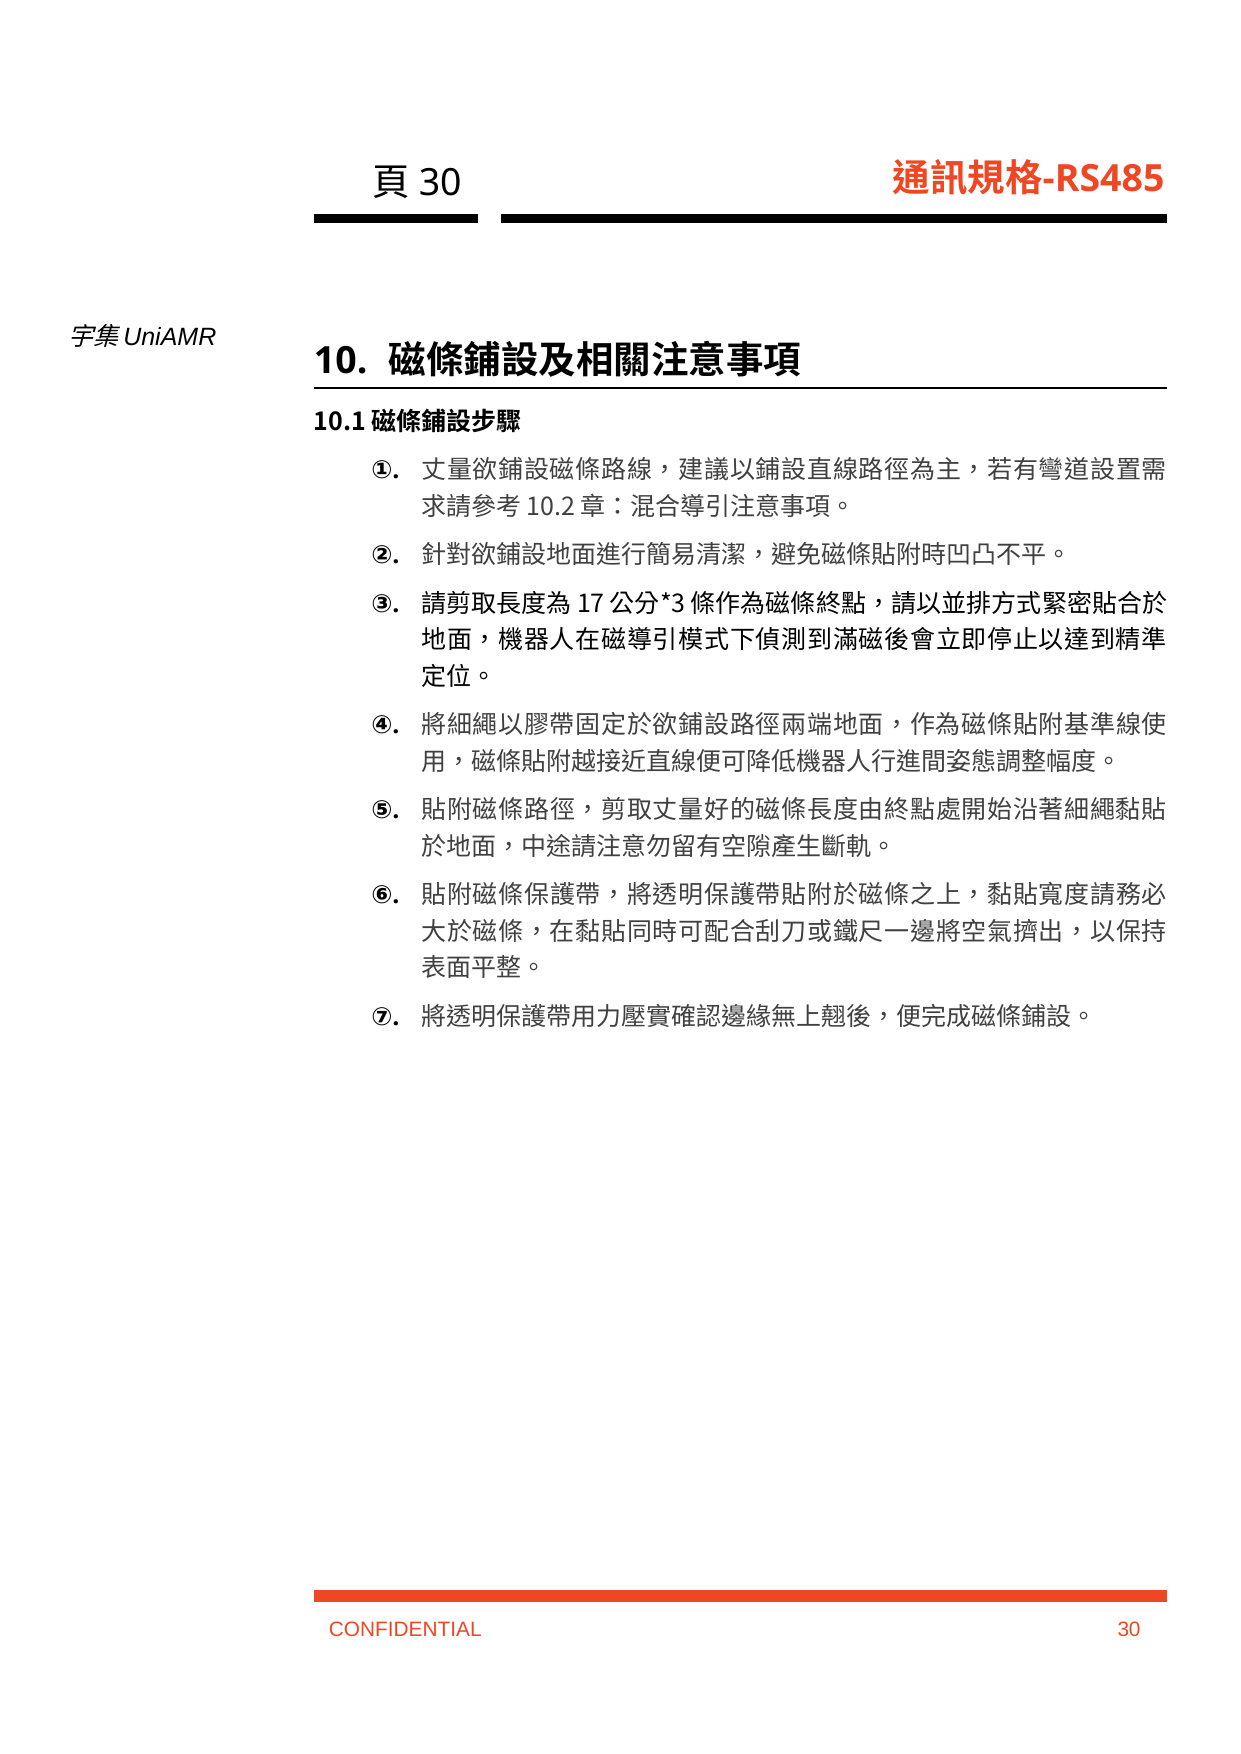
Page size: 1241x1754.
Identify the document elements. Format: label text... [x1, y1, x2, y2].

list 將細繩以膠帶固定於欲鋪設路徑兩端地面，作為磁條貼附基準線使用，磁條貼附越接近直線便可降低機器人行進間姿態調整幅度。 [371, 705, 1167, 777]
list 貼附磁條保護帶，將透明保護帶貼附於磁條之上，黏貼寬度請務必大於磁條，在黏貼同時可配合刮刀或鐵尺一邊將空氣擠出，以保持表面平整。 [371, 875, 1167, 984]
list 貼附磁條路徑，剪取丈量好的磁條長度由終點處開始沿著細繩黏貼於地面，中途請注意勿留有空隙產生斷軌。 [371, 790, 1167, 862]
list 針對欲鋪設地面進行簡易清潔，避免磁條貼附時凹凸不平。 [371, 535, 1167, 571]
list 丈量欲鋪設磁條路線，建議以鋪設直線路徑為主，若有彎道設置需求請參考10.2章：混合導引注意事項。 [371, 450, 1167, 522]
list 將透明保護帶用力壓實確認邊緣無上翹後，便完成磁條鋪設。 [371, 996, 1167, 1032]
subtitle 磁條鋪設及相關注意事項 [314, 330, 1167, 387]
list 請剪取長度為17公分*3條作為磁條終點，請以並排方式緊密貼合於地面，機器人在磁導引模式下偵測到滿磁後會立即停止以達到精準定位。 [371, 584, 1167, 692]
list 磁條鋪設步驟 [314, 401, 1167, 437]
